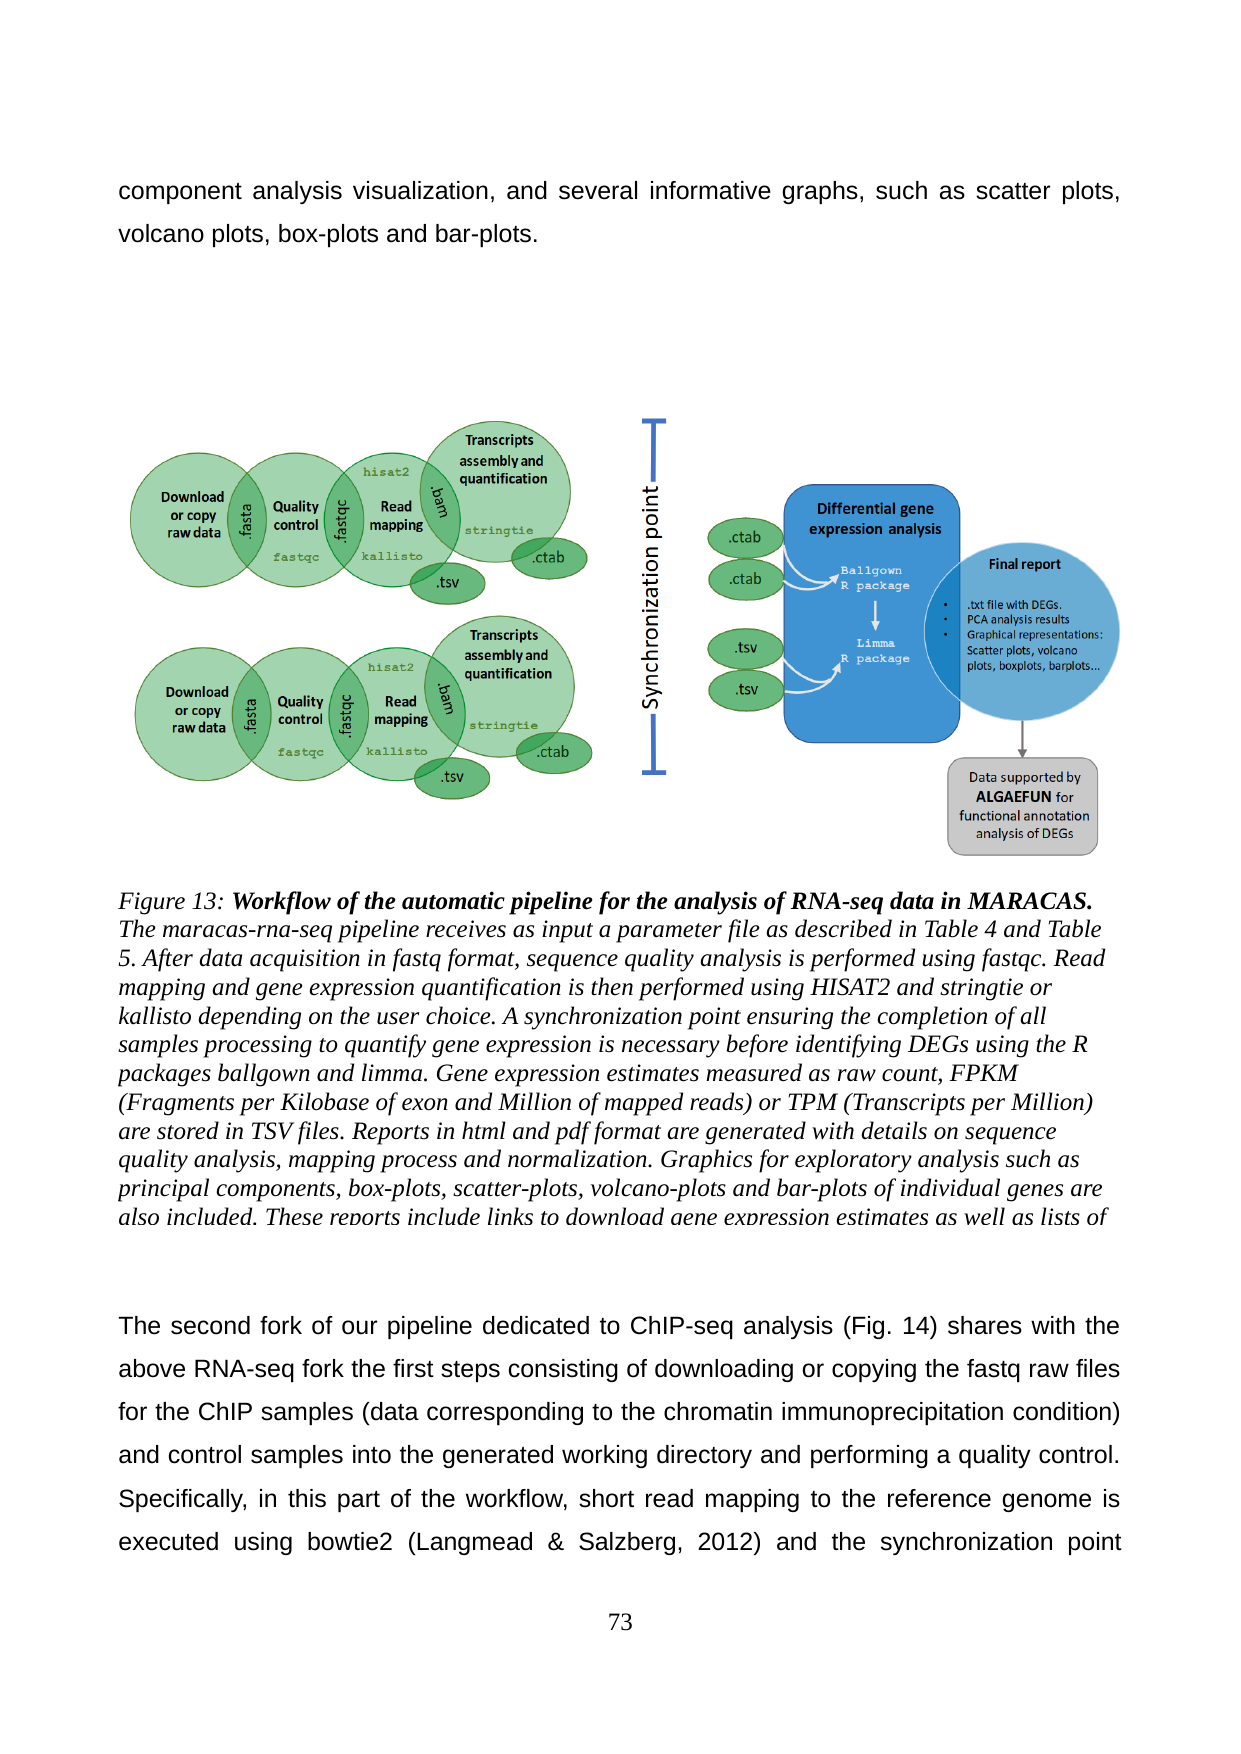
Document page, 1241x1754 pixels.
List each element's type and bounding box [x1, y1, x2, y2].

picture [118, 347, 1123, 886]
text [118, 1311, 1122, 1556]
text [118, 176, 1122, 248]
